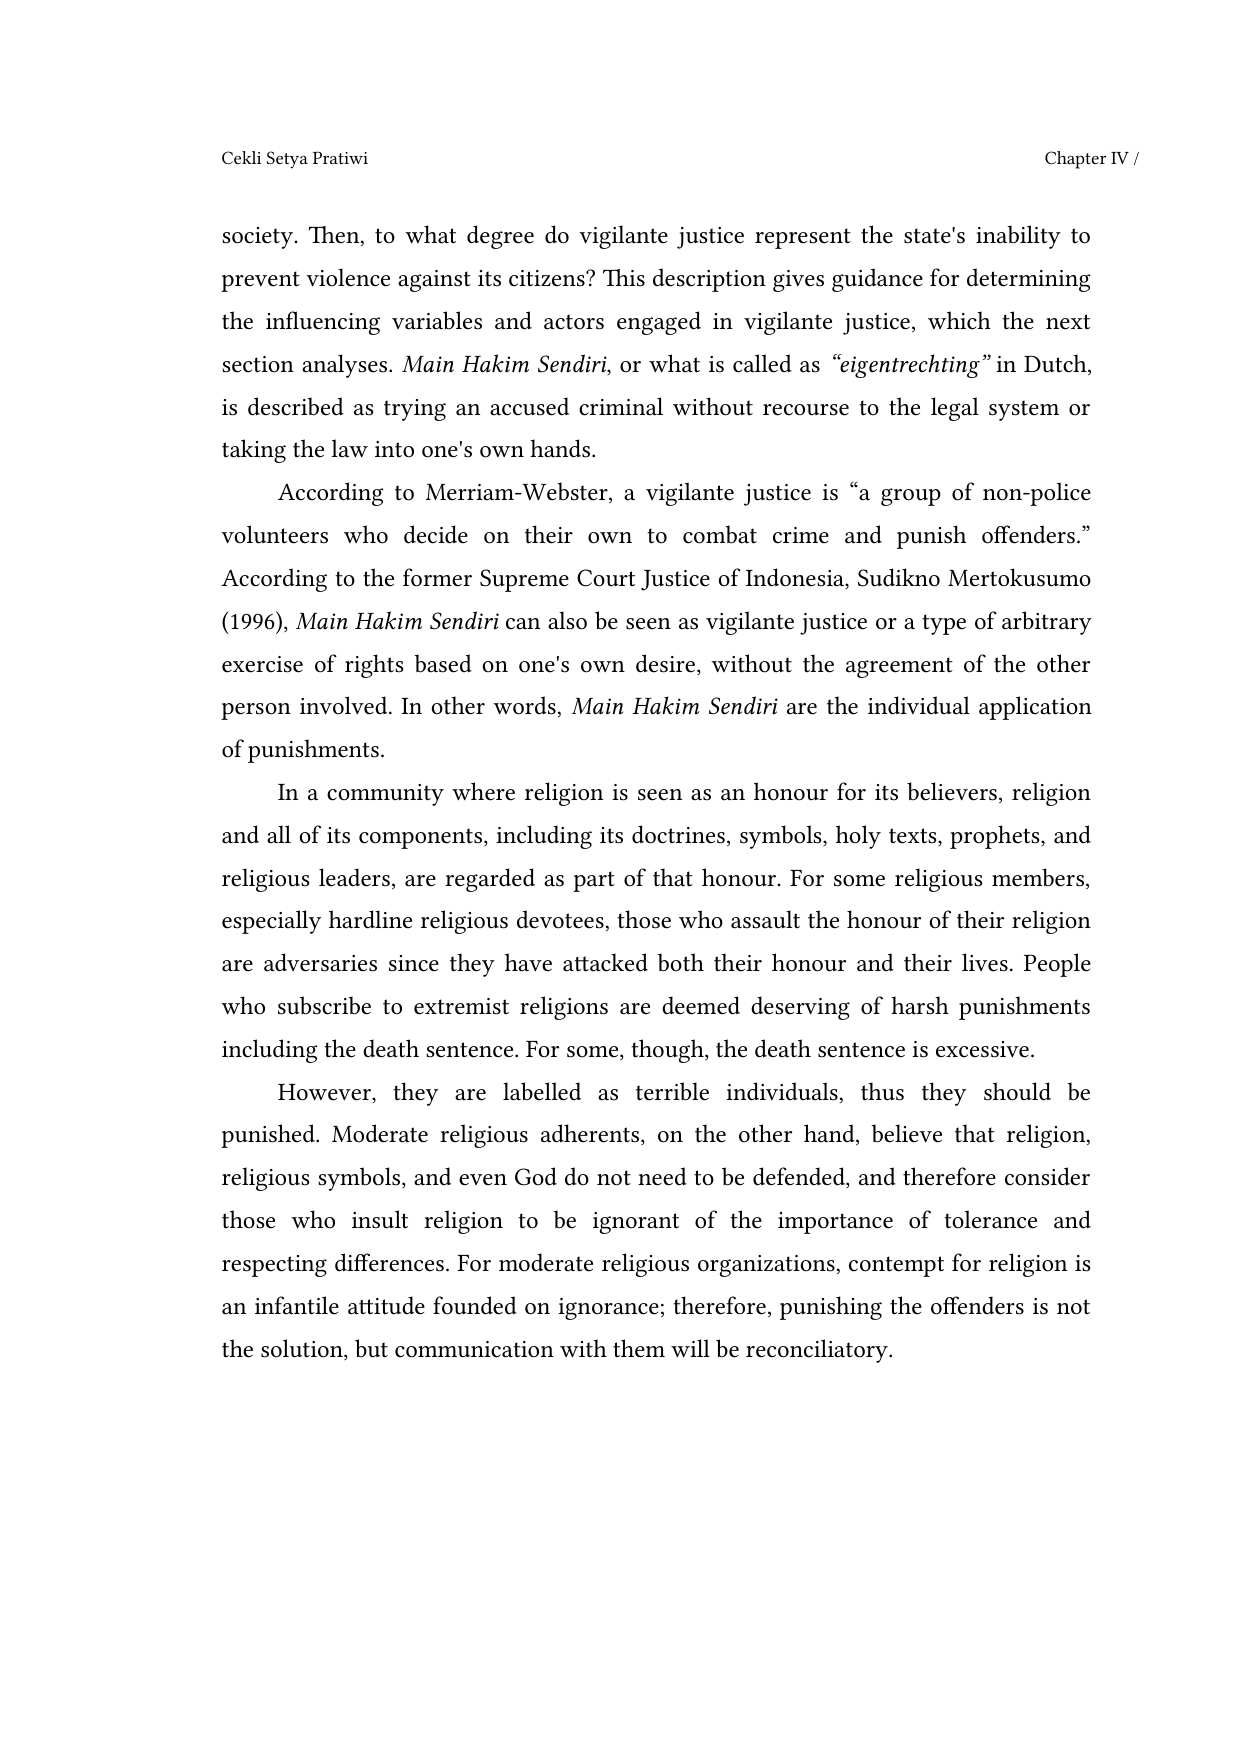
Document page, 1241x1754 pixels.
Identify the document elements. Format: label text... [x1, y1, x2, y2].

text However, they are labelled as terrible individuals, thus they should be punished. Moderate religious adherents, on the other hand, believe that religion, religious symbols, and even God do not need to be defended, and therefore consider those who insult religion to be ignorant of the importance of tolerance and respecting differences. For moderate religious organizations, contempt for religion is an infantile attitude founded on ignorance; therefore, punishing the offenders is not the solution, but communication with them will be reconciliatory. [221, 1078, 1092, 1363]
text In a community where religion is seen as an honour for its believers, religion and all of its components, including its doctrines, symbols, holy texts, prophets, and religious leaders, are regarded as part of that honour. For some religious members, especially hardline religious devotees, those who assault the honour of their religion are adversaries since they have attacked both their honour and their lives. People who subscribe to extremist religions are deemed deserving of harsh punishments including the death sentence. For some, though, the death sentence is excessive. [221, 778, 1092, 1063]
text According to Merriam-Webster, a vigilante justice is “a group of non-police volunteers who decide on their own to combat crime and punish offenders.” According to the former Supreme Court Justice of Indonesia, Sudikno Mertokusumo (1996), Main Hakim Sendiri can also be seen as vigilante justice or a type of arbitrary exercise of rights based on one's own desire, without the agreement of the other person involved. In other words, Main Hakim Sendiri are the individual application of punishments. [221, 478, 1092, 764]
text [221, 221, 1092, 464]
